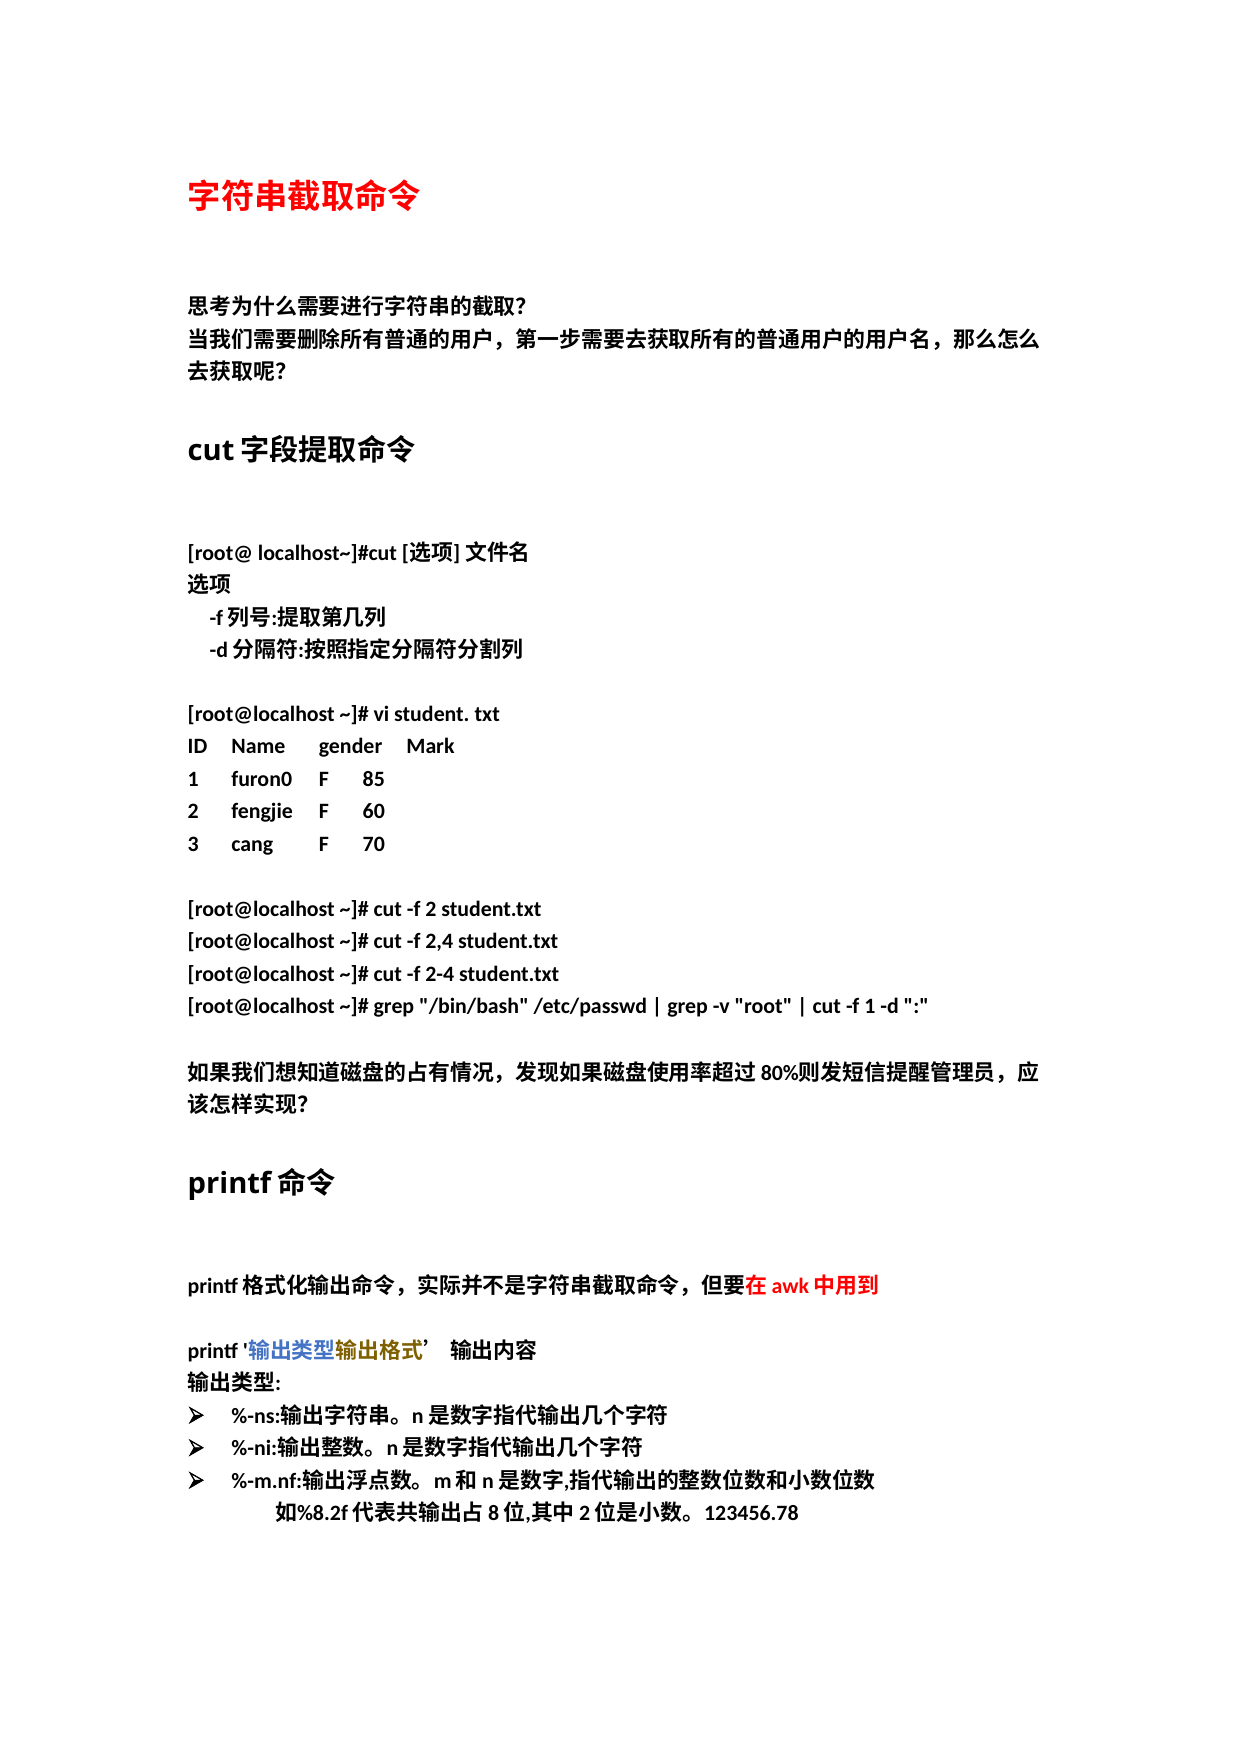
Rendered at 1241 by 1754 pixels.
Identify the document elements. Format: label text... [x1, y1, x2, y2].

list 如%8.2f代表共输出占8位,其中2位是小数。123456.78 [231, 1495, 1053, 1527]
subtitle 字符串截取命令 [187, 162, 1053, 227]
subtitle cut字段提取命令 [187, 415, 1053, 480]
subtitle printf命令 [187, 1148, 1053, 1213]
text 选项 [187, 567, 1053, 599]
list %-ni:输出整数。n是数字指代输出几个字符 [187, 1430, 1053, 1462]
text [root@ localhost~]#cut [选项] 文件名 [187, 534, 1053, 567]
text [root@localhost ~]# cut -f 2 student.txt [187, 892, 1053, 924]
list %-ns:输出字符串。n是数字指代输出几个字符 [187, 1397, 1053, 1430]
text 输出类型: [187, 1365, 1053, 1397]
text -d分隔符:按照指定分隔符分割列 [209, 632, 1053, 664]
text 3 cang F 70 [187, 827, 1053, 859]
text 2 fengjie F 60 [187, 794, 1053, 827]
text [root@localhost ~]# vi student. txt [187, 697, 1053, 729]
text -f列号:提取第几列 [209, 599, 1053, 632]
text printf格式化输出命令，实际并不是字符串截取命令，但要在awk中用到 [187, 1267, 1053, 1300]
text 1 furon0 F 85 [187, 762, 1053, 794]
text [root@localhost ~]# cut -f 2-4 student.txt [187, 957, 1053, 989]
text 思考为什么需要进行字符串的截取？ [187, 289, 1053, 321]
list %-m.nf:输出浮点数。m和n是数字,指代输出的整数位数和小数位数 [187, 1462, 1053, 1495]
text printf '输出类型输出格式’ 输出内容 [187, 1332, 1053, 1365]
text [root@localhost ~]# grep "/bin/bash" /etc/passwd | grep -v "root" | cut -f 1 -d ":" [187, 989, 1053, 1022]
text 如果我们想知道磁盘的占有情况，发现如果磁盘使用率超过80%则发短信提醒管理员，应该怎样实现？ [187, 1054, 1053, 1119]
text [root@localhost ~]# cut -f 2,4 student.txt [187, 924, 1053, 957]
text 当我们需要删除所有普通的用户，第一步需要去获取所有的普通用户的用户名，那么怎么去获取呢？ [187, 321, 1053, 386]
text ID Name gender Mark [187, 729, 1053, 762]
